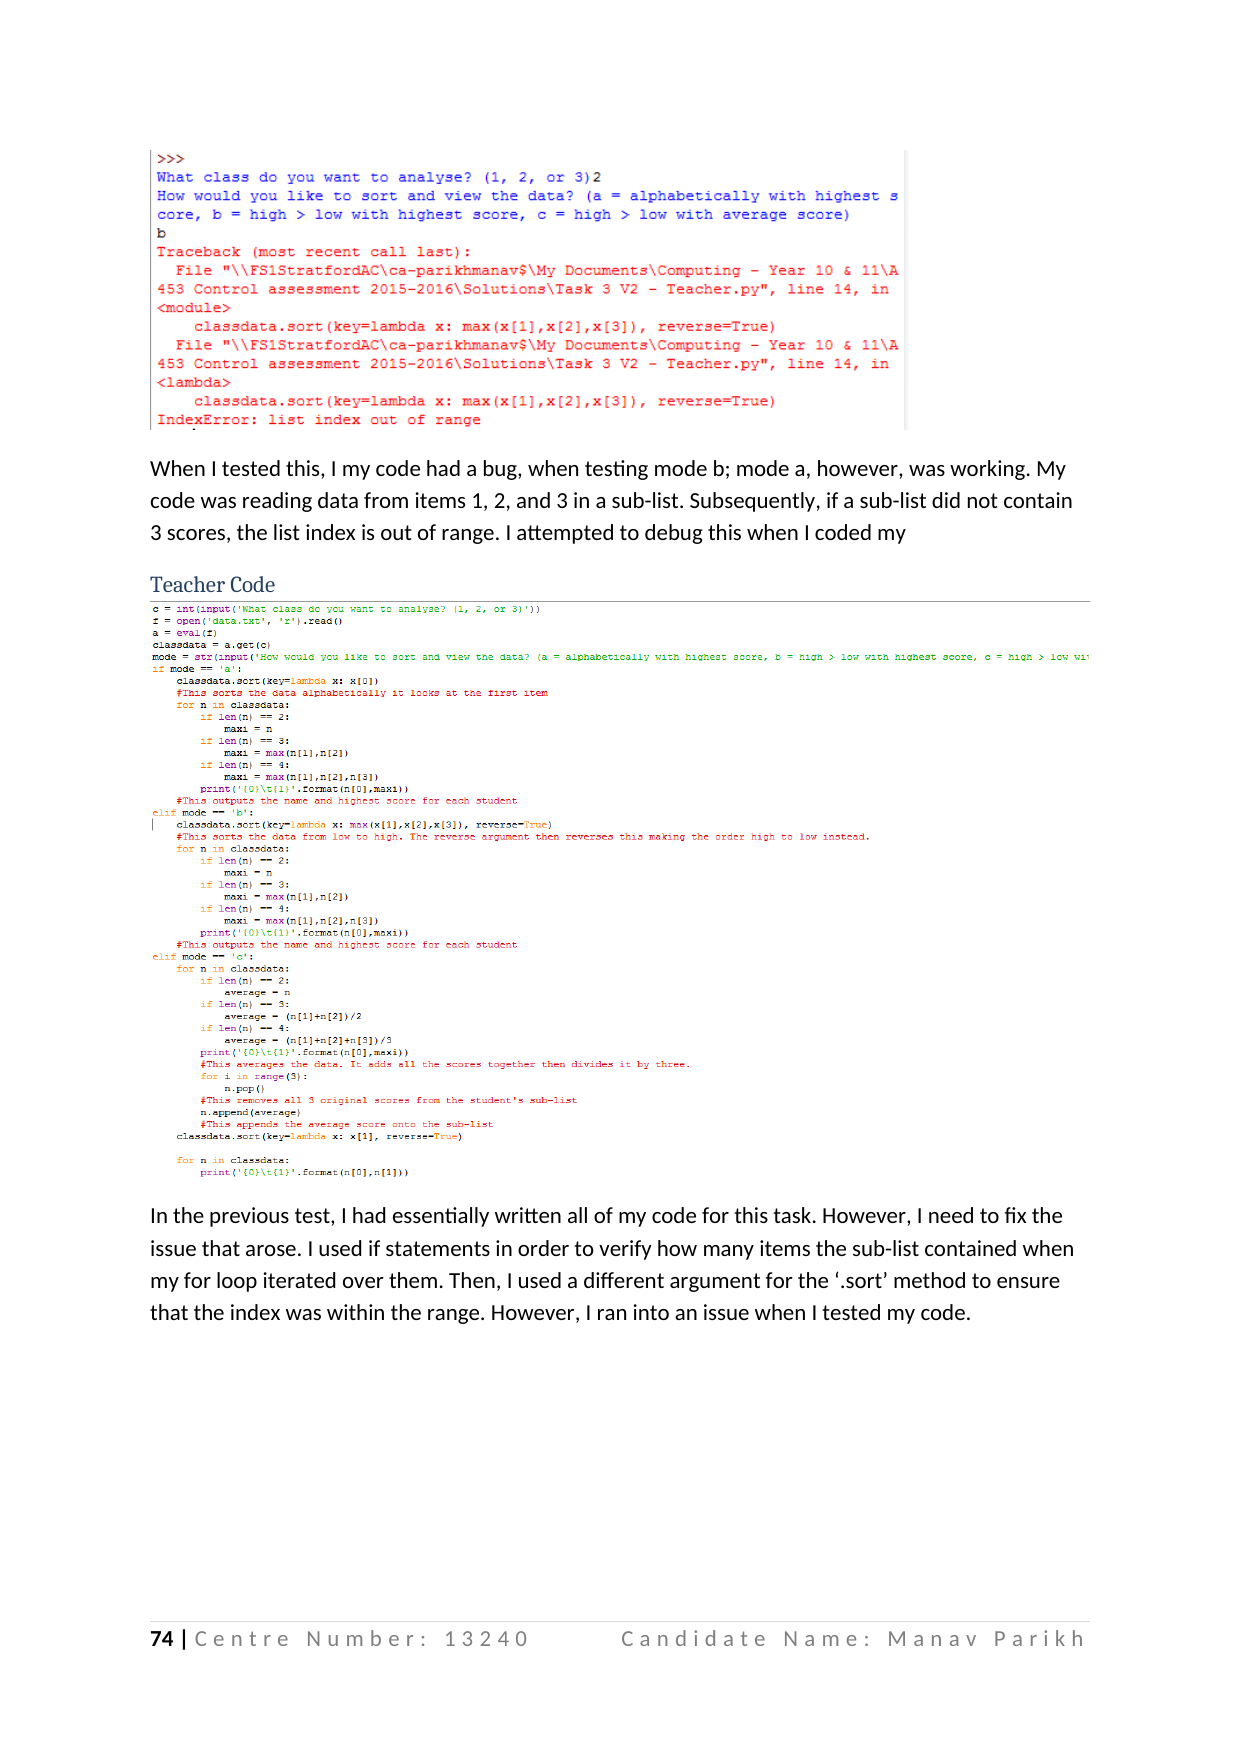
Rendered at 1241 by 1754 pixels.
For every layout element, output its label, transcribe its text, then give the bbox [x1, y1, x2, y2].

picture [150, 150, 909, 430]
picture [150, 601, 1091, 1177]
subtitle Teacher Code [150, 572, 1090, 598]
text When I tested this, I my code had a bug, when testing mode b; mode a, however, was working. My code was reading data from items 1, 2, and 3 in a sub-list. Subsequently, if a sub-list did not contain 3 scores, the list index is out of range. I attempted to debug this when I coded my [150, 454, 1090, 547]
text In the previous test, I had essentially written all of my code for this task. However, I need to fix the issue that arose. I used if statements in order to verify how many items the sub-list contained when my for loop iterated over them. Then, I used a different argument for the ‘.sort’ method to ensure that the index was within the range. However, I ran into an issue when I tested my code. [150, 1201, 1090, 1326]
